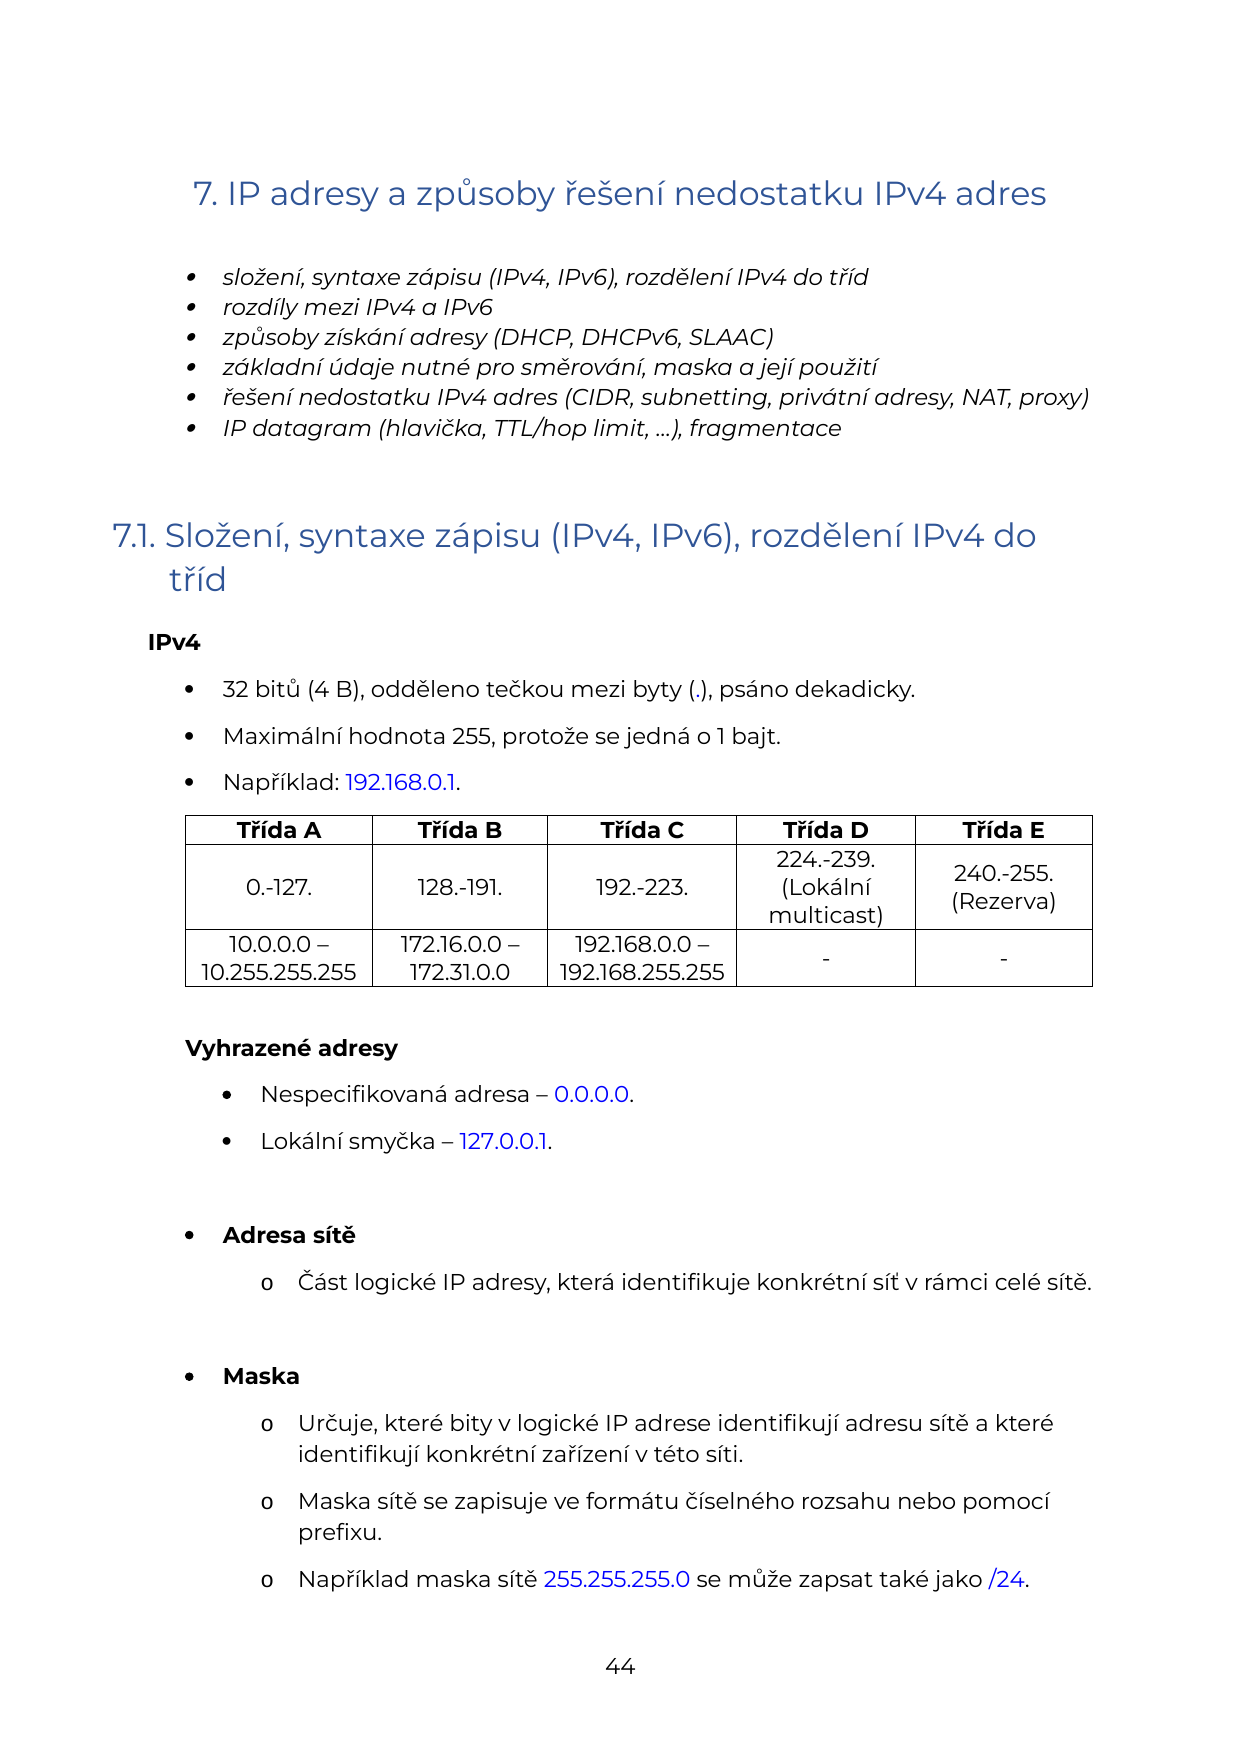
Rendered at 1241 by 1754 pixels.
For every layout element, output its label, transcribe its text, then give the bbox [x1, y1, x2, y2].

list Například: 192.168.0.1. [185, 769, 1093, 797]
table_cell 240.-255. (Rezerva) [916, 845, 1092, 929]
table_cell 192.168.0.0 – 192.168.255.255 [548, 930, 736, 986]
list rozdíly mezi IPv4 a IPv6 [185, 293, 1093, 321]
list složení, syntaxe zápisu (IPv4, IPv6), rozdělení IPv4 do tříd [185, 263, 1093, 291]
text Vyhrazené adresy [185, 1034, 1093, 1062]
list řešení nedostatku IPv4 adres (CIDR, subnetting, privátní adresy, NAT, proxy) [185, 384, 1093, 412]
table_header Třída C [548, 816, 736, 844]
table_cell 192.-223. [548, 845, 736, 929]
list Maska [185, 1362, 1093, 1390]
list Maska sítě se zapisuje ve formátu číselného rozsahu nebo pomocí prefixu. [260, 1487, 1093, 1546]
table_cell 128.-191. [373, 845, 547, 929]
text IPv4 [148, 628, 1093, 656]
list Například maska sítě 255.255.255.0 se může zapsat také jako /24. [260, 1565, 1093, 1594]
list základní údaje nutné pro směrování, maska a její použití [185, 353, 1093, 381]
list Nespecifikovaná adresa – 0.0.0.0. [223, 1081, 1093, 1108]
table_header Třída E [916, 816, 1092, 844]
list 32 bitů (4 B), odděleno tečkou mezi byty (.), psáno dekadicky. [185, 675, 1093, 703]
text IP adresy a způsoby řešení nedostatku IPv4 adres [148, 173, 1093, 213]
list Část logické IP adresy, která identifikuje konkrétní síť v rámci celé sítě. [260, 1268, 1093, 1297]
list Maximální hodnota 255, protože se jedná o 1 bajt. [185, 722, 1093, 750]
table_cell 172.16.0.0 – 172.31.0.0 [373, 930, 547, 986]
table_header Třída A [186, 816, 372, 844]
list Určuje, které bity v logické IP adrese identifikují adresu sítě a které identifikují konkrétní zařízení v této síti. [260, 1409, 1093, 1468]
table_cell 0.-127. [186, 845, 372, 929]
table_header Třída B [373, 816, 547, 844]
table_cell 10.0.0.0 – 10.255.255.255 [186, 930, 372, 986]
text Složení, syntaxe zápisu (IPv4, IPv6), rozdělení IPv4 do tříd [112, 516, 1093, 600]
list Adresa sítě [185, 1221, 1093, 1249]
table_cell - [737, 930, 915, 986]
table_header Třída D [737, 816, 915, 844]
table_cell 224.-239. (Lokální multicast) [737, 845, 915, 929]
list IP datagram (hlavička, TTL/hop limit, …), fragmentace [185, 414, 1093, 442]
list způsoby získání adresy (DHCP, DHCPv6, SLAAC) [185, 323, 1093, 351]
list Lokální smyčka – 127.0.0.1. [223, 1127, 1093, 1155]
table_cell - [916, 930, 1092, 986]
